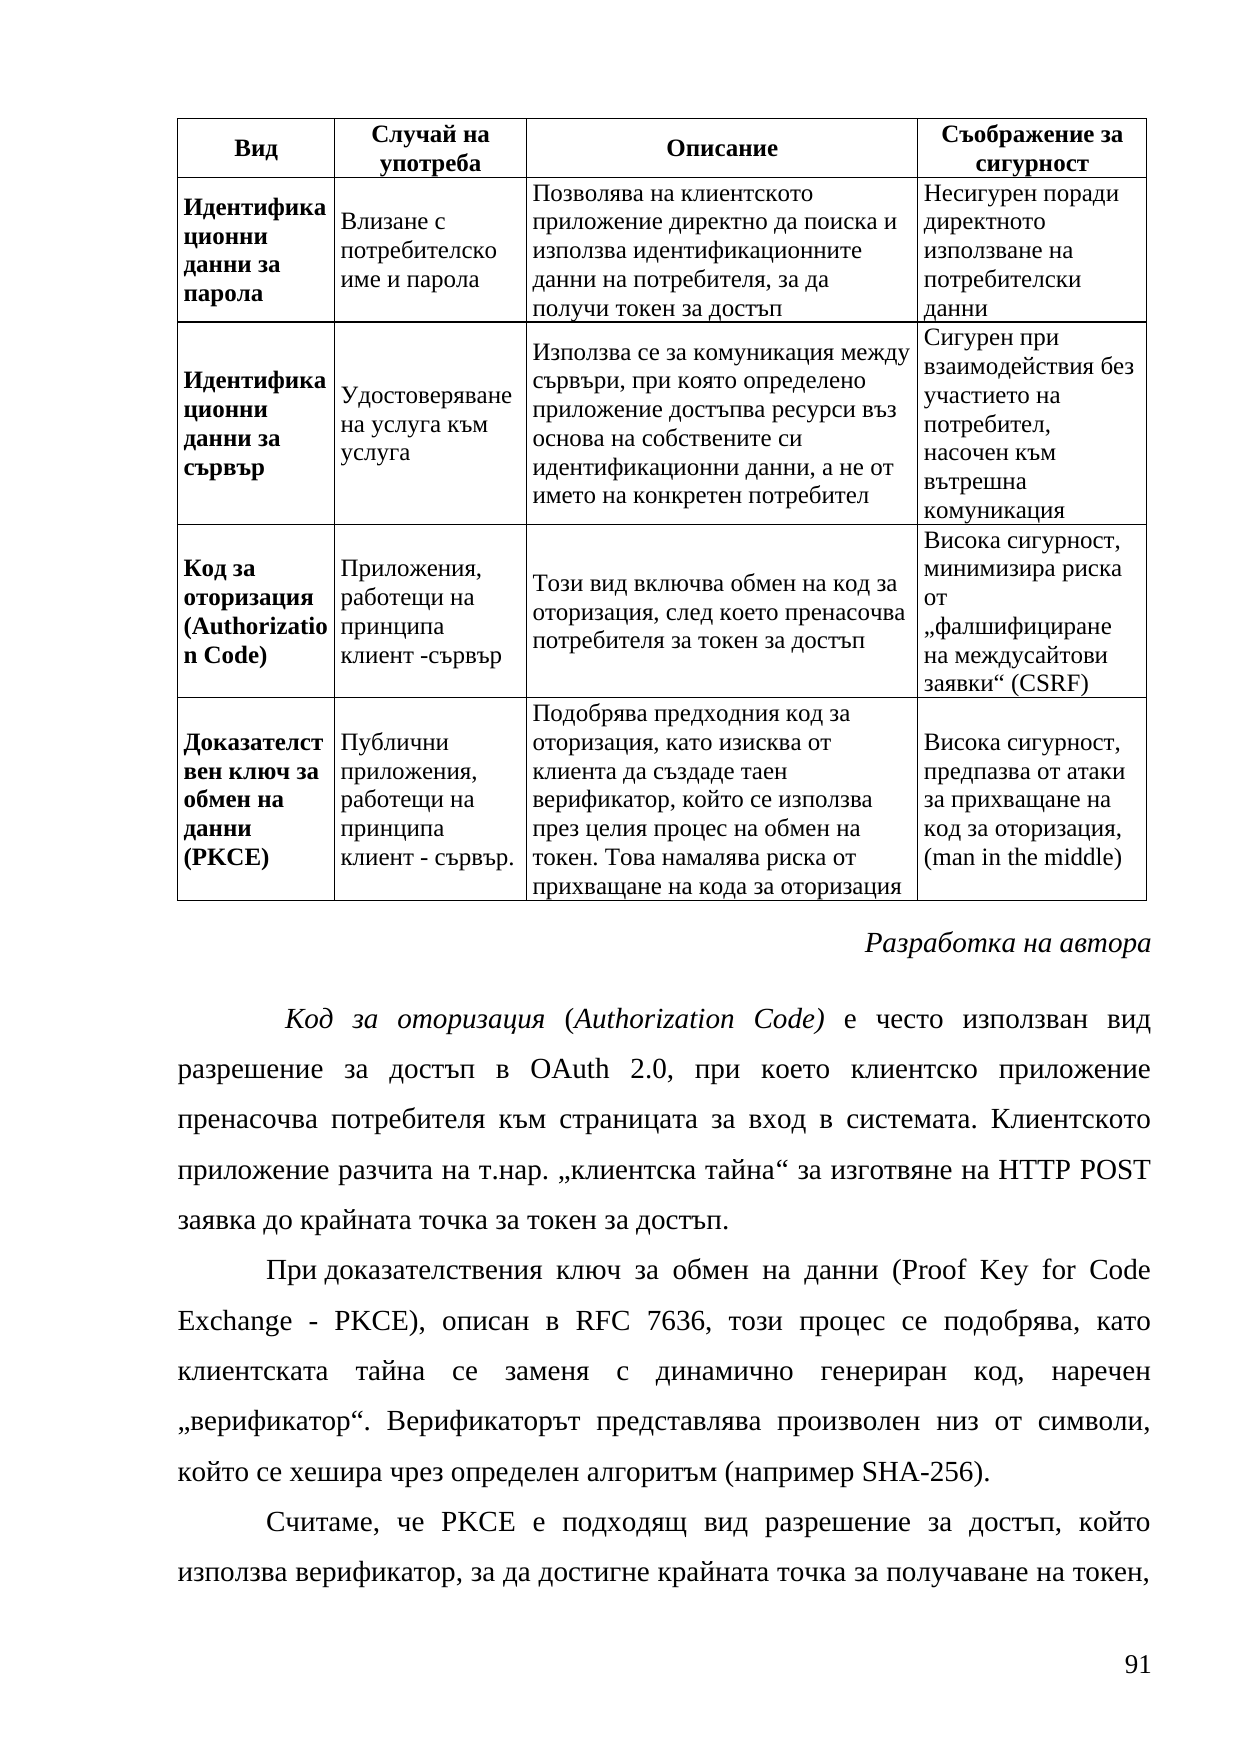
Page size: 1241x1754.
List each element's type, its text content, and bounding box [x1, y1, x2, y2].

table_cell Влизане с потребителско име и парола [335, 178, 526, 321]
table_header Случай на употреба [335, 119, 526, 177]
table_header Вид [178, 119, 334, 177]
table_cell Висока сигурност, предпазва от aтаки за прихващане на код за оторизация, (man in the middle) [918, 698, 1146, 899]
table_cell Идентификационни данни за парола [178, 178, 334, 321]
table_cell Приложения, работещи на принципа клиент -сървър [335, 525, 526, 697]
table_cell Позволява на клиентското приложение директно да поиска и използва идентификационните данни на потребителя, за да получи токен за достъп [527, 178, 917, 321]
table_header Описание [527, 119, 917, 177]
table_cell Идентификационни данни за сървър [178, 323, 334, 524]
table_cell Този вид включва обмен на код за оторизация, след което пренасочва потребителя за токен за достъп [527, 525, 917, 697]
table_cell Удостоверяване на услуга към услуга [335, 323, 526, 524]
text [177, 1504, 1152, 1588]
table_cell Доказателствен ключ за обмен на данни (PKCE) [178, 698, 334, 899]
table_cell Висока сигурност, минимизира риска от „фалшифициране на междусайтови заявки“ (CSRF) [918, 525, 1146, 697]
table_header Съображение за сигурност [918, 119, 1146, 177]
text Код за оторизация (Authorization Code) е често използван вид разрешение за достъп в OAuth 2.0, при което клиентско приложение пренасочва потребителя към страницата за вход в системата. Клиентското приложение разчита на т.нар. „клиентска тайна“ за изготвяне на HTTP POST заявка до крайната точка за токен за достъп. [177, 1001, 1152, 1236]
text При доказателствения ключ за обмен на данни (Proof Key for Code Exchange - PKCE), описан в RFC 7636, този процес се подобрява, като клиентската тайна се заменя с динамично генериран код, наречен „верификатор“. Верификаторът представлява произволен низ от символи, който се хешира чрез определен алгоритъм (например SHA-256). [177, 1252, 1152, 1487]
table_cell Сигурен при взаимодействия без участието на потребител, насочен към вътрешна комуникация [918, 323, 1146, 524]
table_cell Несигурен поради директното използване на потребителски данни [918, 178, 1146, 321]
title Разработка на автора [177, 926, 1152, 959]
table_cell Публични приложения, работещи на принципа клиент - сървър. [335, 698, 526, 899]
table_cell Подобрява предходния код за оторизация, като изисква от клиента да създаде таен верификатор, който се използва през целия процес на обмен на токен. Това намалява риска от прихващане на кода за оторизация [527, 698, 917, 899]
table_cell Използва се за комуникация между сървъри, при която определено приложение достъпва ресурси въз основа на собствените си идентификационни данни, а не от името на конкретен потребител [527, 323, 917, 524]
table_cell Код за оторизация (Authorization Code) [178, 525, 334, 697]
